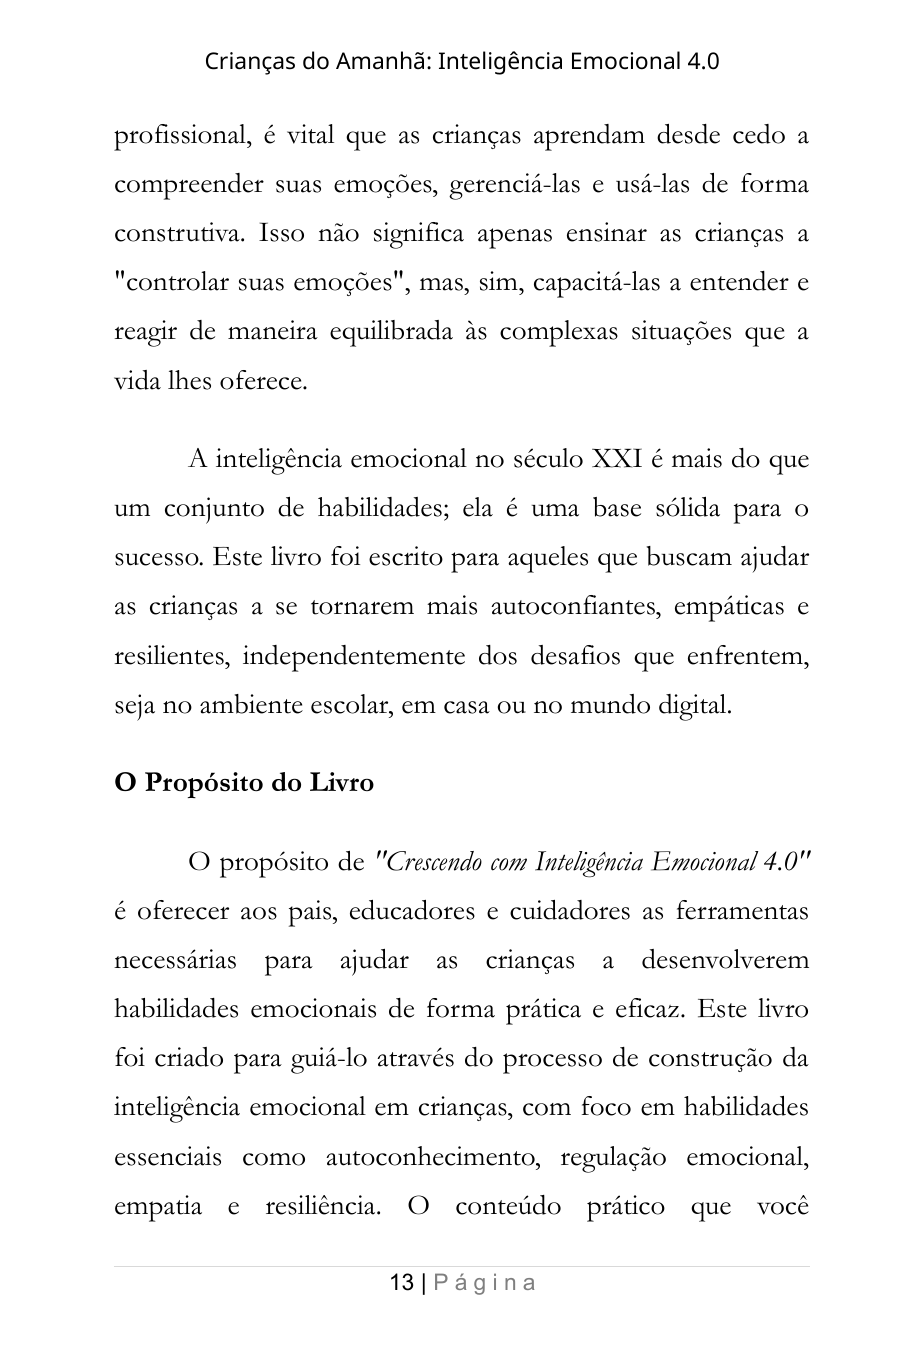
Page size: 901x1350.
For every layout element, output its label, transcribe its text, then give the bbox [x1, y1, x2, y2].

text A inteligência emocional no século XXI é mais do que um conjunto de habilidades; ela é uma base sólida para o sucesso. Este livro foi escrito para aqueles que buscam ajudar as crianças a se tornarem mais autoconfiantes, empáticas e resilientes, independentemente dos desafios que enfrentem, seja no ambiente escolar, em casa ou no mundo digital. [114, 442, 810, 721]
text O Propósito do Livro [114, 766, 810, 799]
